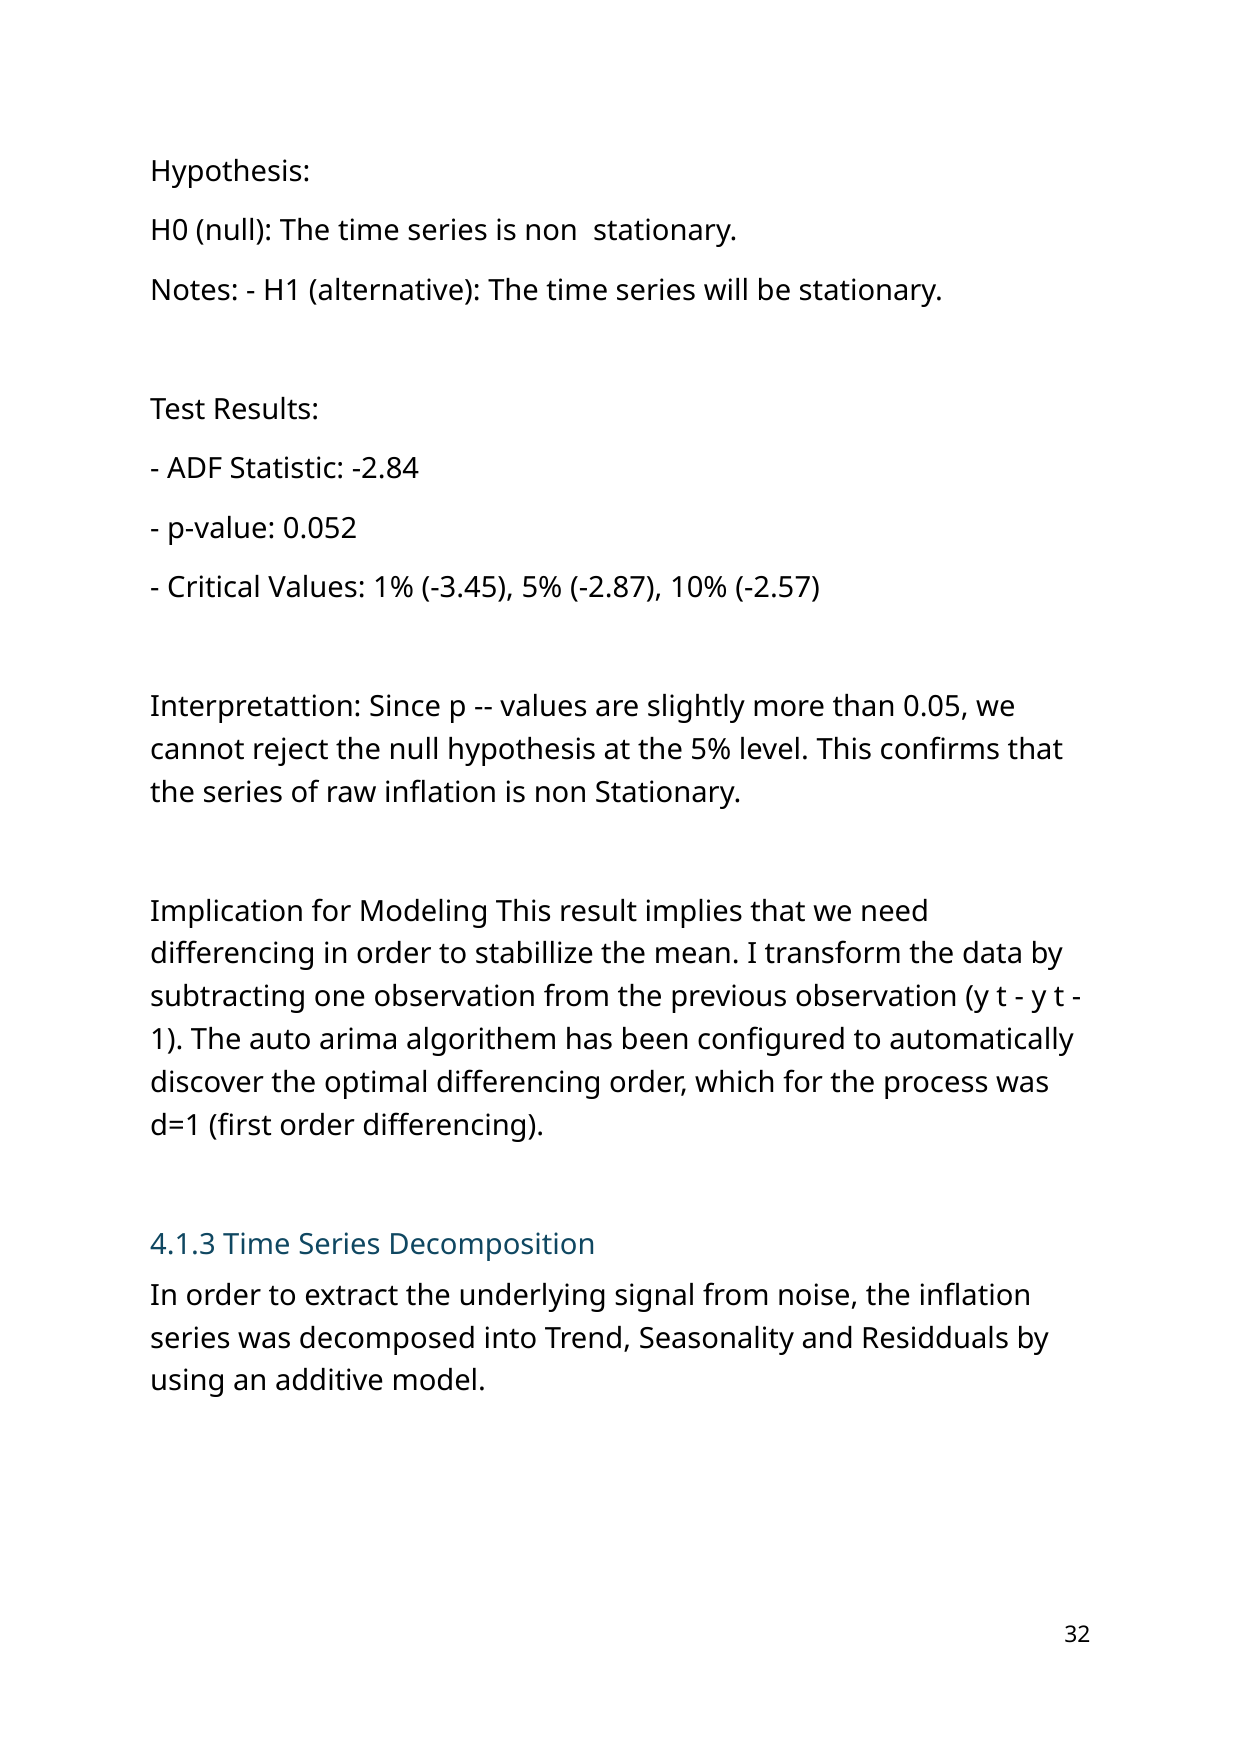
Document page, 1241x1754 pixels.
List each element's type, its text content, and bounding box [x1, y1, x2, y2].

text Test Results: [150, 388, 1090, 428]
text In order to extract the underlying signal from noise, the inflation series was decomposed into Trend, Seasonality and Residduals by using an additive model. [150, 1274, 1090, 1399]
subtitle 4.1.3 Time Series Decomposition [150, 1223, 1090, 1263]
text Interpretattion: Since p -- values are slightly more than 0.05, we cannot reject the null hypothesis at the 5% level. This confirms that the series of raw inflation is non Stationary. [150, 685, 1090, 811]
text - ADF Statistic: -2.84 [150, 447, 1090, 487]
text - Critical Values: 1% (-3.45), 5% (-2.87), 10% (-2.57) [150, 566, 1090, 606]
text Implication for Modeling This result implies that we need differencing in order to stabillize the mean. I transform the data by subtracting one observation from the previous observation (y t - y t - 1). The auto arima algorithem has been configured to automatically discover the optimal differencing order, which for the process was d=1 (first order differencing). [150, 890, 1090, 1144]
text Hypothesis: [150, 150, 1090, 190]
text Notes: - H1 (alternative): The time series will be stationary. [150, 269, 1090, 309]
text - p-value: 0.052 [150, 507, 1090, 547]
text H0 (null): The time series is non stationary. [150, 209, 1090, 249]
